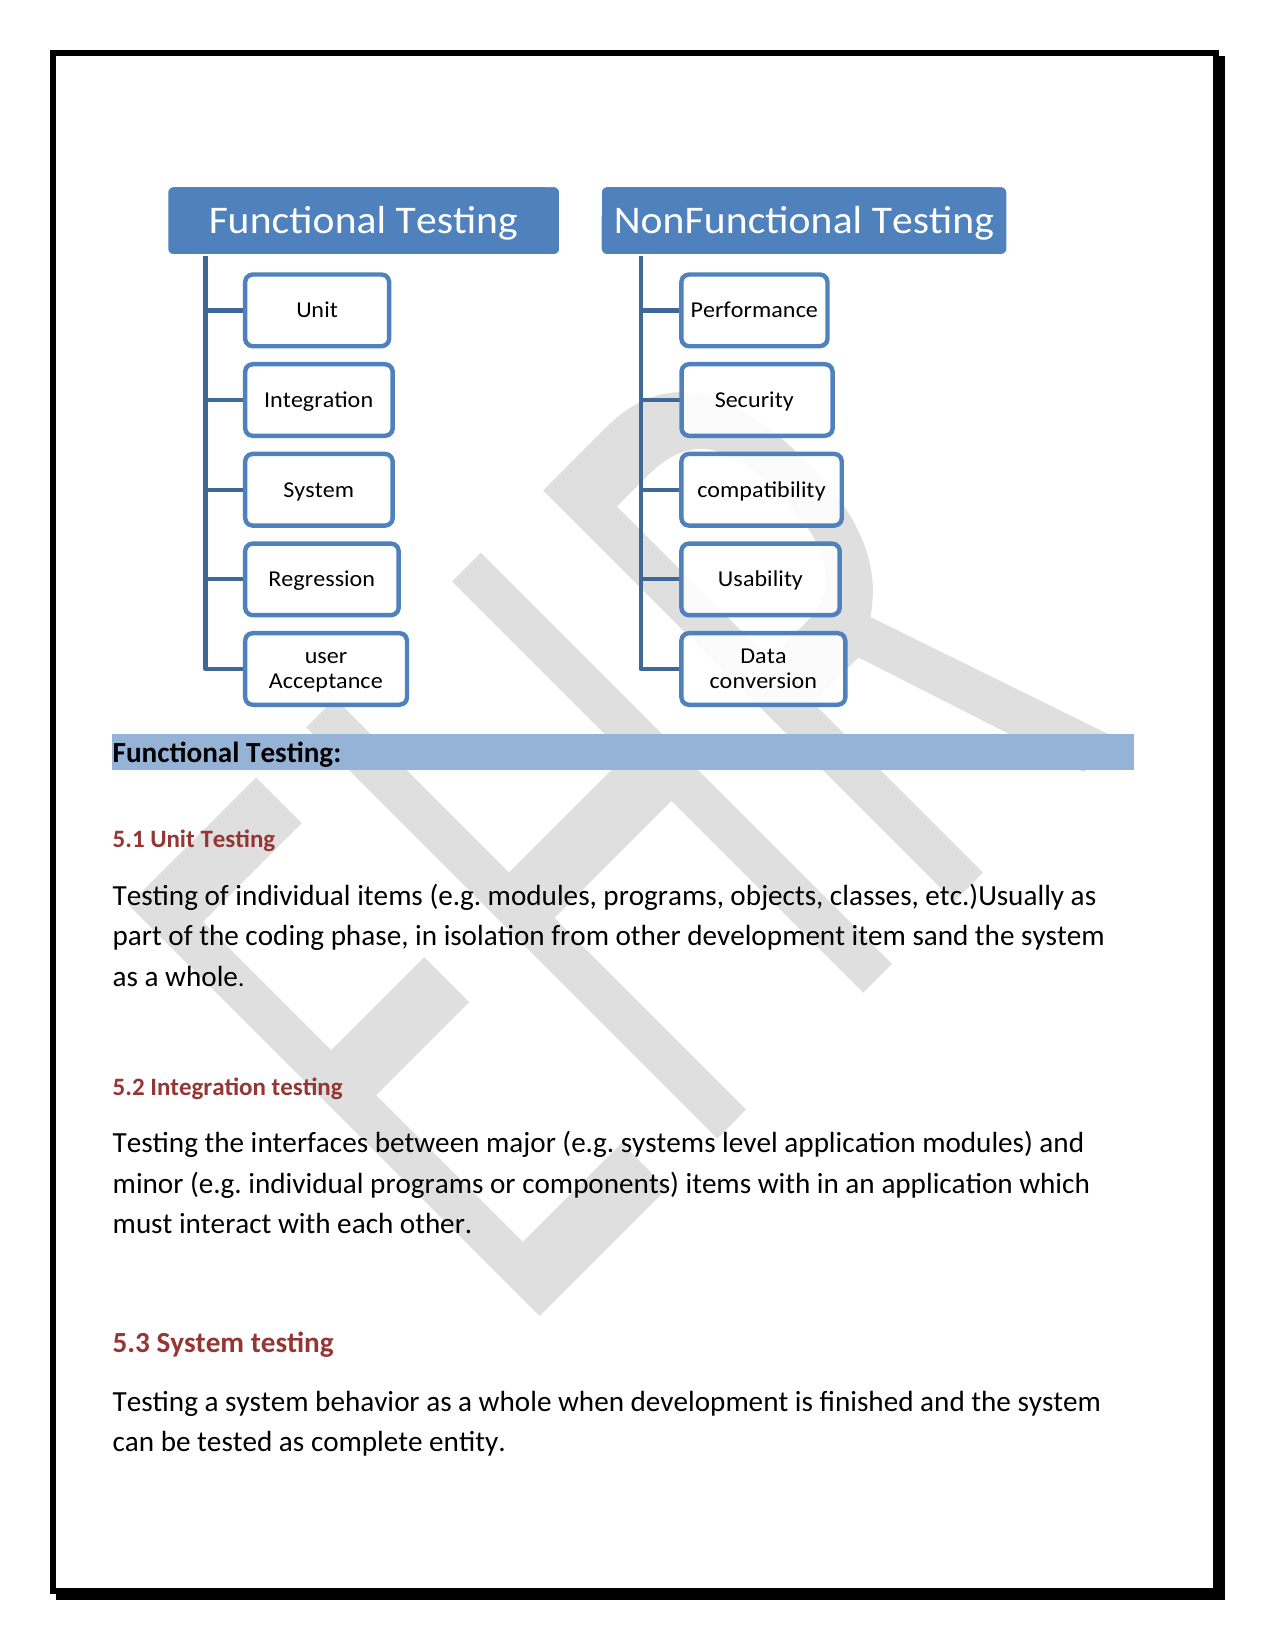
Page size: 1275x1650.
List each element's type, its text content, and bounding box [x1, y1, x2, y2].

text Testing the interfaces between major (e.g. systems level application modules) and minor (e.g. individual programs or components) items with in an application which must interact with each other. [112, 1124, 1134, 1241]
subtitle Functional Testing: [112, 734, 1134, 770]
text 5.1 Unit Testing [112, 823, 1134, 854]
text 5.3 System testing [112, 1324, 1134, 1359]
text 5.2 Integration testing [112, 1071, 1134, 1101]
text Testing a system behavior as a whole when development is finished and the system can be tested as complete entity. [112, 1383, 1134, 1459]
text Testing of individual items (e.g. modules, programs, objects, classes, etc.)Usually as part of the coding phase, in isolation from other development item sand the system as a whole. [112, 877, 1134, 993]
